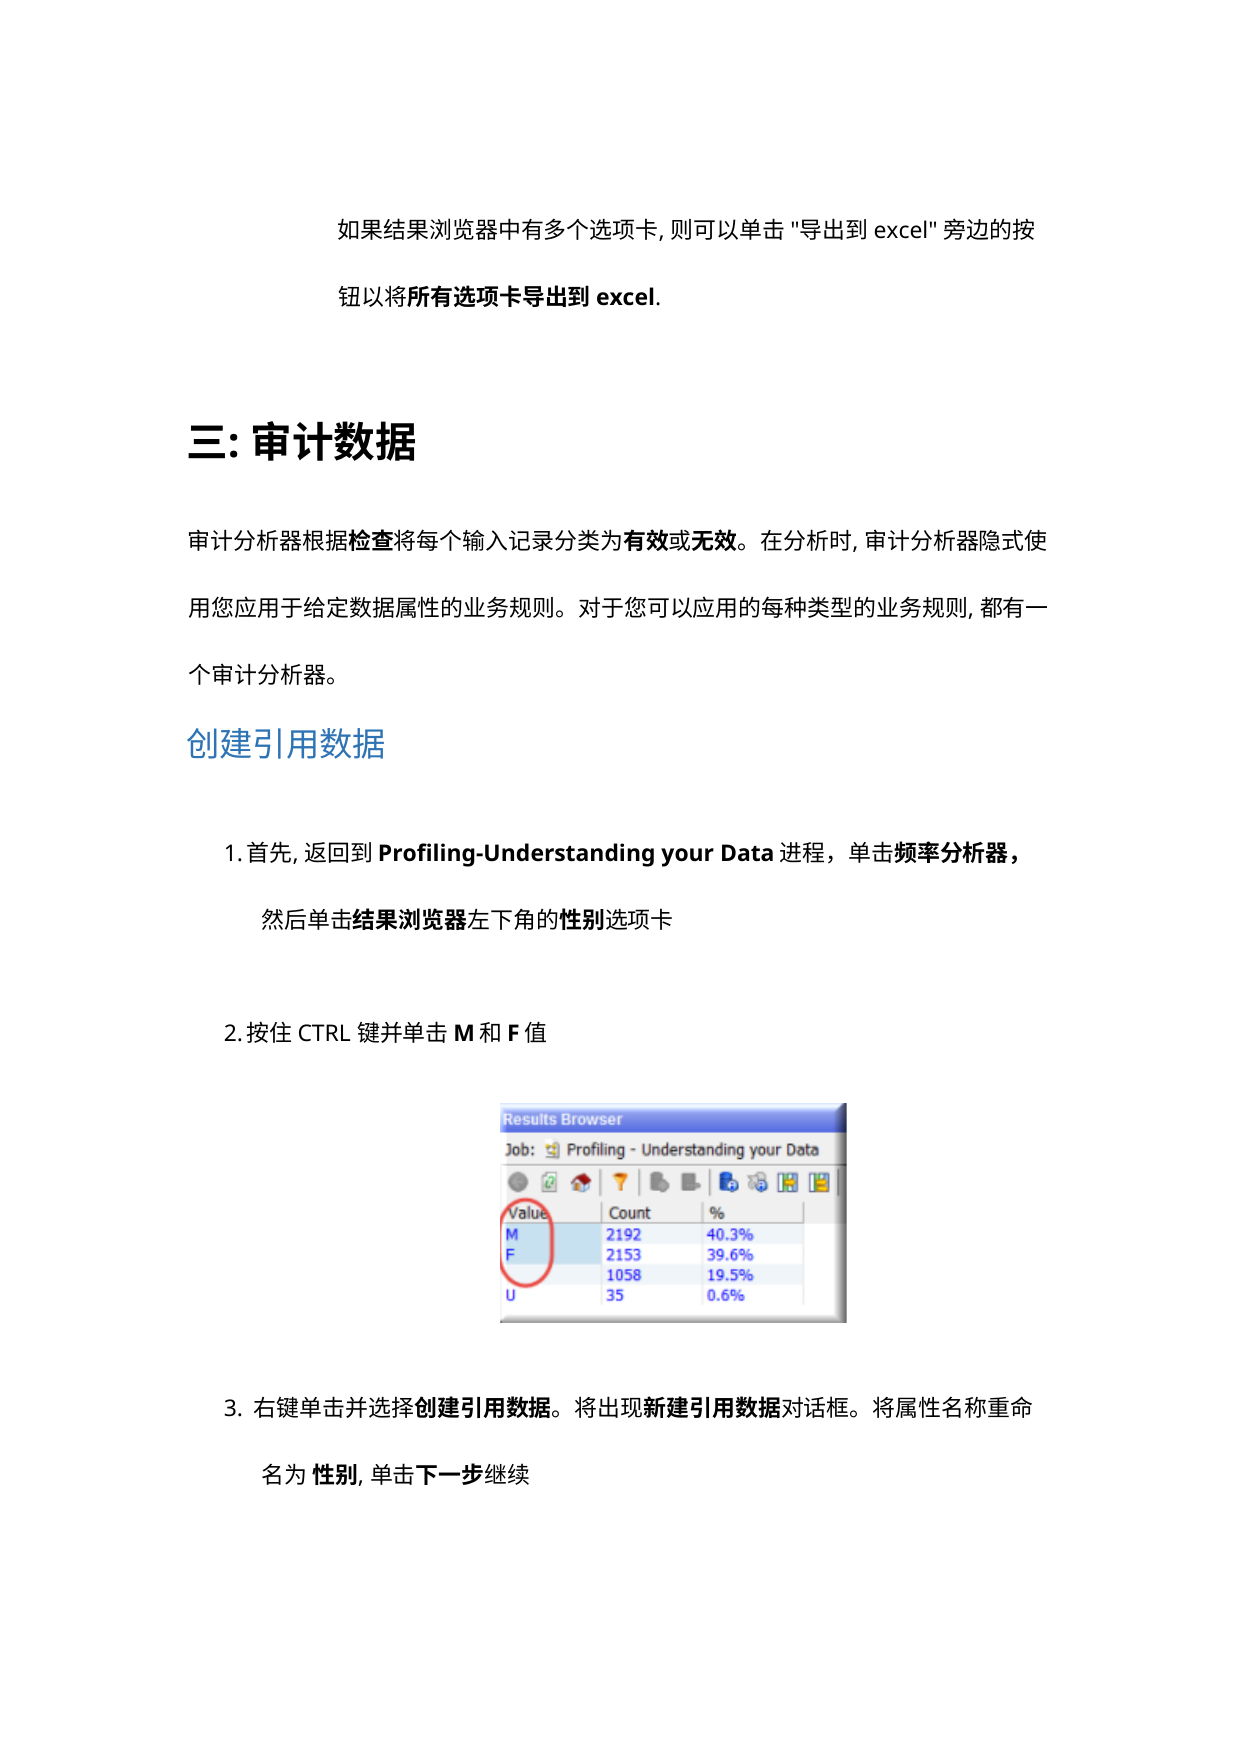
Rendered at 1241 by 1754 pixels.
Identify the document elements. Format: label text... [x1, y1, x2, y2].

text 2. 按住 CTRL 键并单击M和F值 [223, 998, 1051, 1063]
text 如果结果浏览器中有多个选项卡, 则可以单击 "导出到 excel" 旁边的按钮以将所有选项卡导出到 excel. [337, 196, 1051, 328]
picture [500, 1103, 847, 1323]
text 创建引用数据 [186, 710, 1053, 775]
text 三: 审计数据 [186, 407, 1053, 472]
text 1. 首先, 返回到Profiling-Understanding your Data进程，单击频率分析器，然后单击结果浏览器左下角的性别选项卡 [223, 819, 1051, 951]
text 审计分析器根据检查将每个输入记录分类为有效或无效。在分析时, 审计分析器隐式使用您应用于给定数据属性的业务规则。对于您可以应用的每种类型的业务规则, 都有一个审计分析器。 [187, 507, 1051, 706]
text 3. 右键单击并选择创建引用数据。将出现新建引用数据对话框。将属性名称重命名为 性别, 单击下一步继续 [223, 1374, 1051, 1506]
